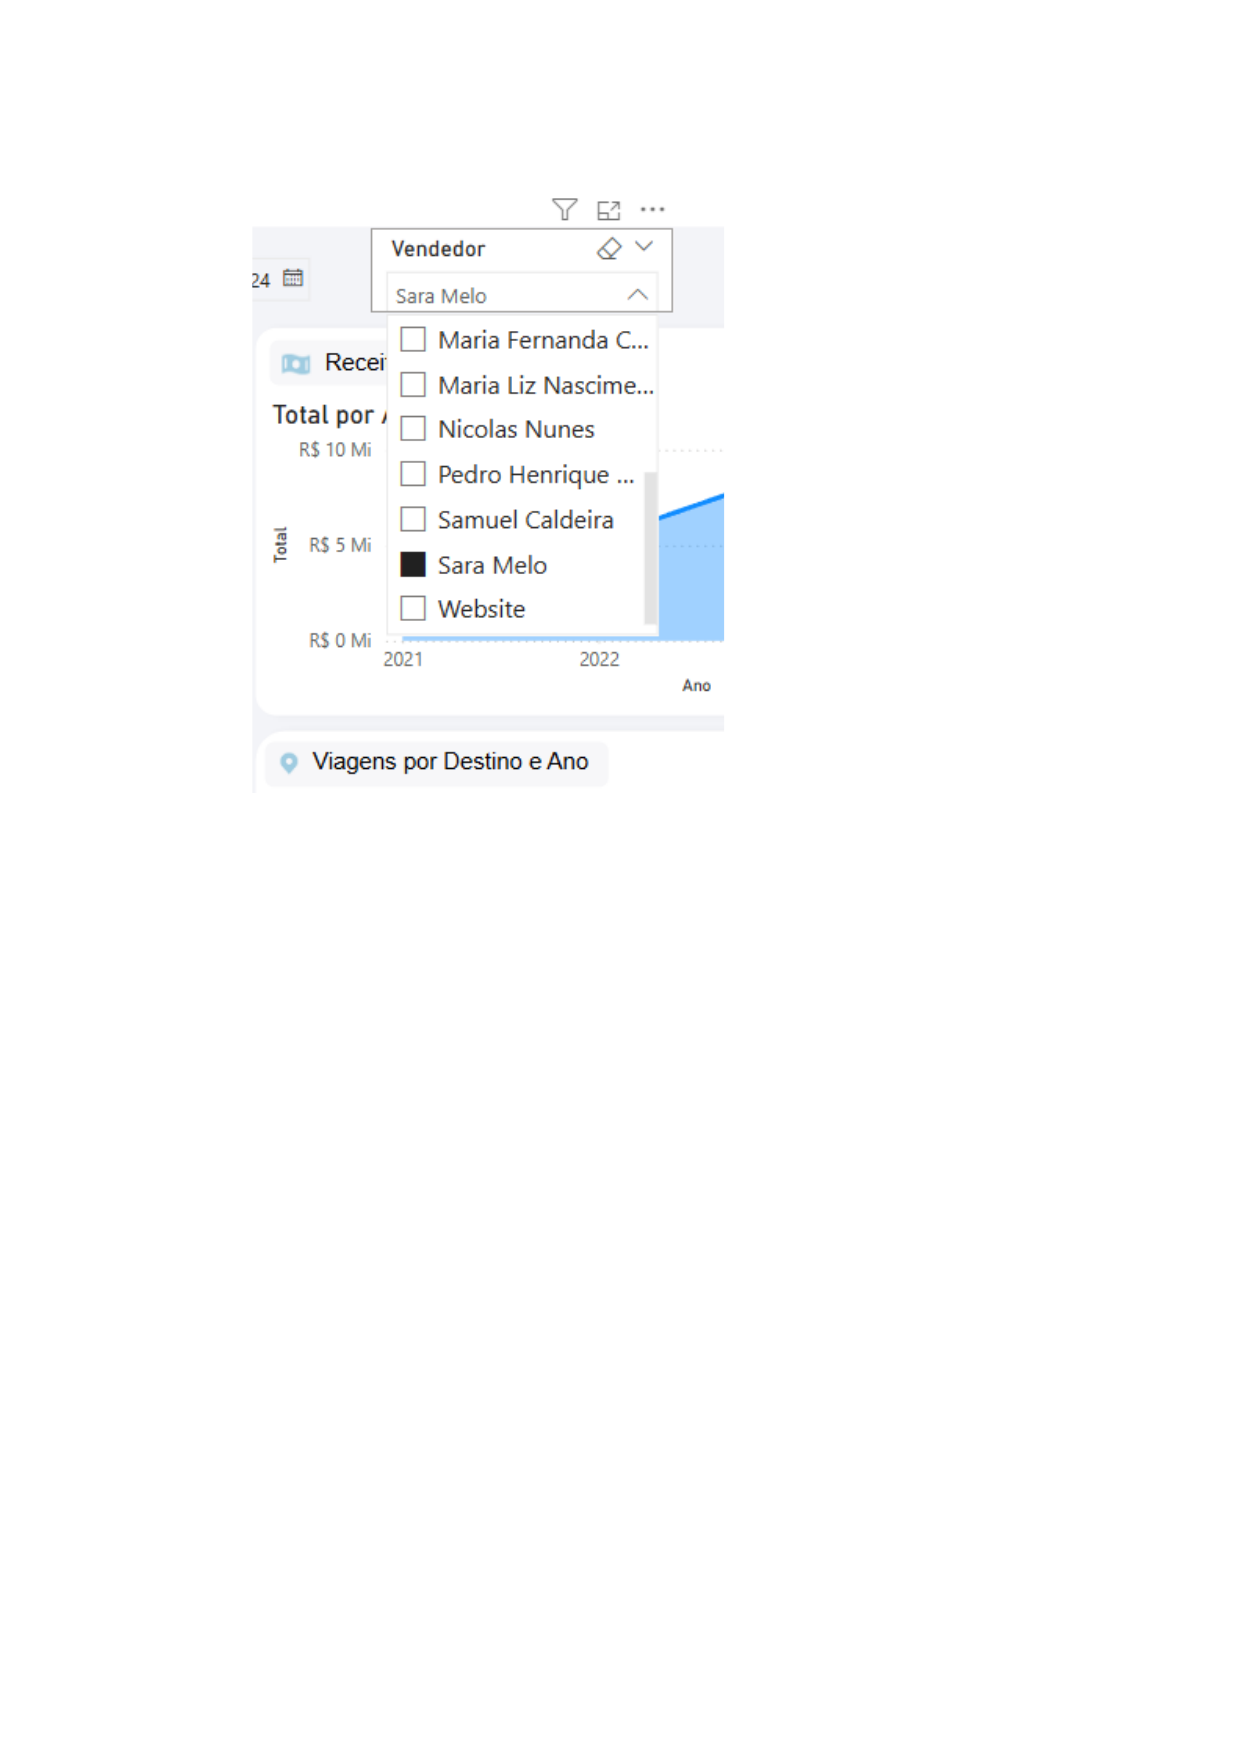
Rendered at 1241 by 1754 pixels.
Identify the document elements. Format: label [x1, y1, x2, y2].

picture [252, 147, 725, 793]
